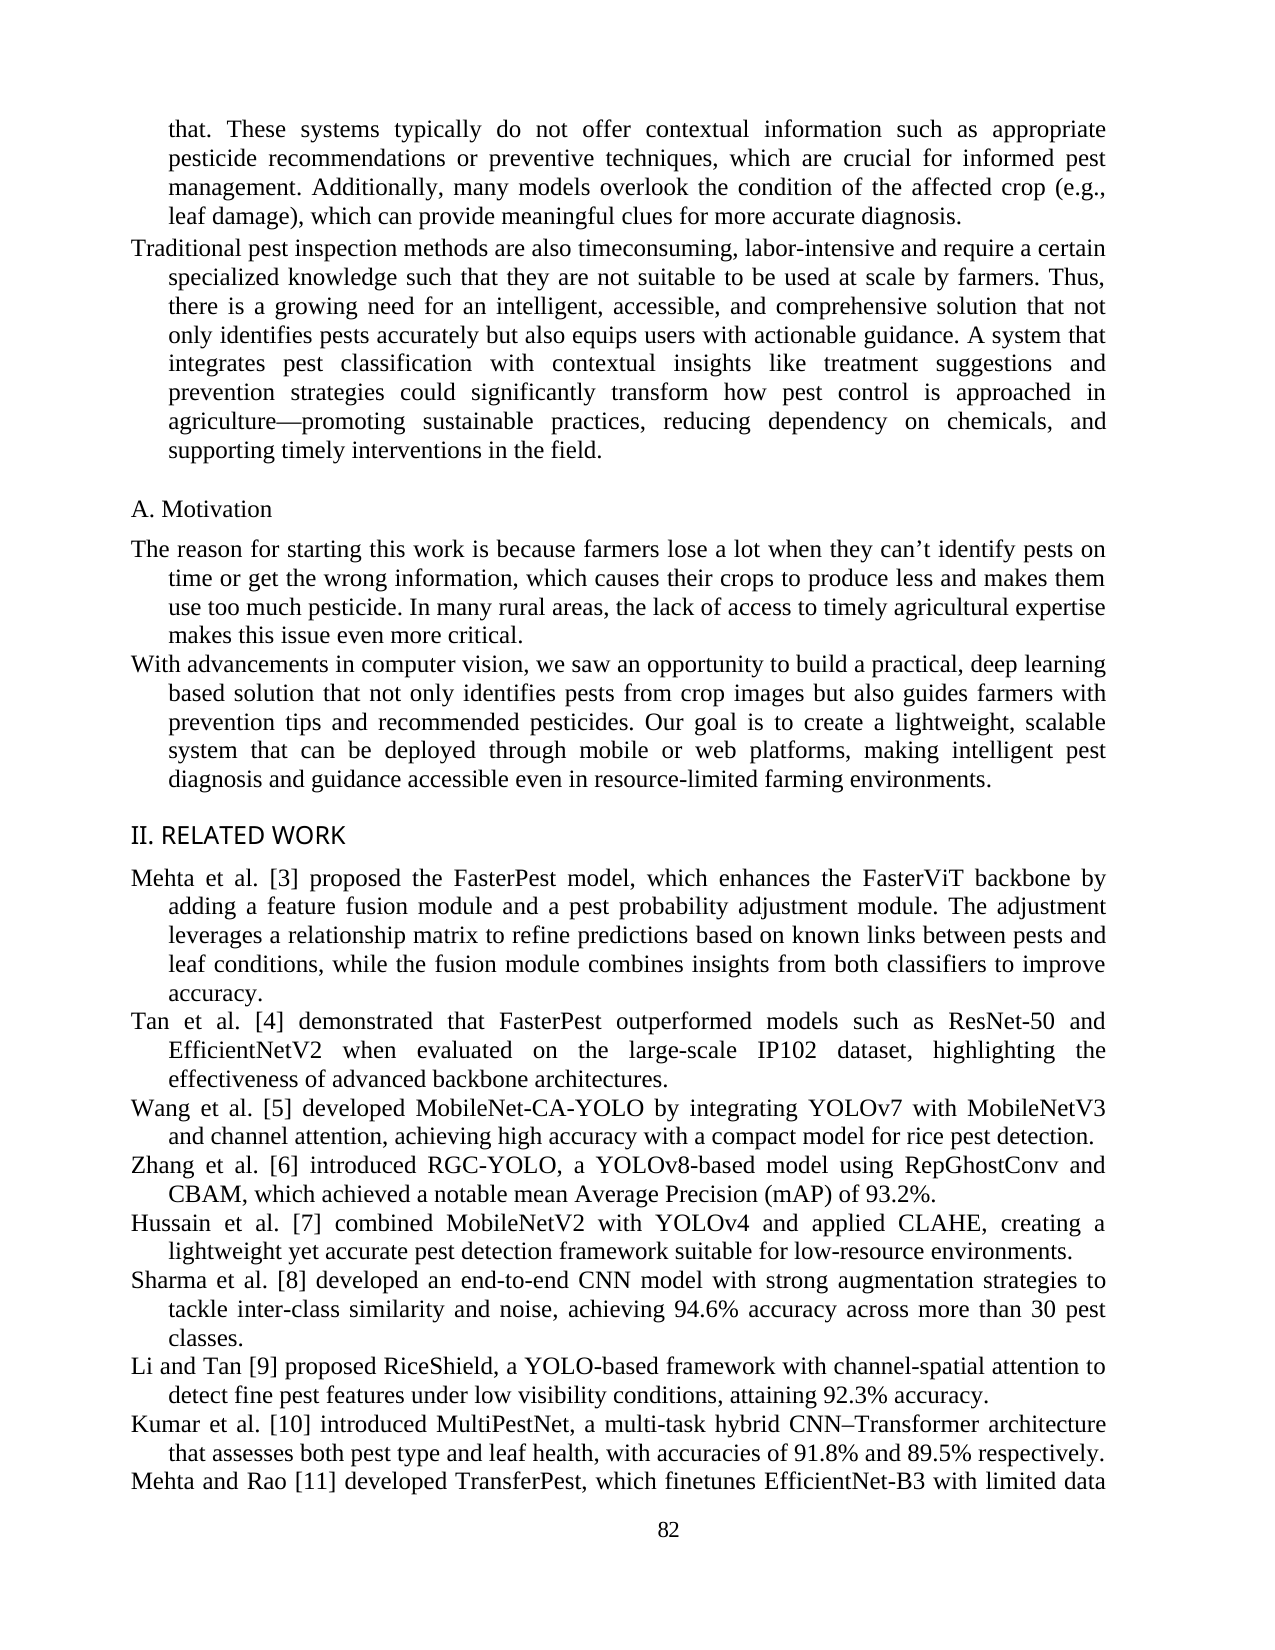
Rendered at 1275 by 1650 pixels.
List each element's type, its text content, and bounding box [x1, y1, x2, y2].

subtitle II. RELATED WORK [131, 817, 1107, 851]
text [131, 1466, 1107, 1495]
text With advancements in computer vision, we saw an opportunity to build a practical, deep learning based solution that not only identifies pests from crop images but also guides farmers with prevention tips and recommended pesticides. Our goal is to create a lightweight, scalable system that can be deployed through mobile or web platforms, making intelligent pest diagnosis and guidance accessible even in resource-limited farming environments. [131, 649, 1107, 793]
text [131, 114, 1107, 229]
text Kumar et al. [10] introduced MultiPestNet, a multi-task hybrid CNN–Transformer architecture that assesses both pest type and leaf health, with accuracies of 91.8% and 89.5% respectively. [131, 1409, 1107, 1466]
text Zhang et al. [6] introduced RGC-YOLO, a YOLOv8-based model using RepGhostConv and CBAM, which achieved a notable mean Average Precision (mAP) of 93.2%. [131, 1150, 1107, 1208]
text Mehta et al. [3] proposed the FasterPest model, which enhances the FasterViT backbone by adding a feature fusion module and a pest probability adjustment module. The adjustment leverages a relationship matrix to refine predictions based on known links between pests and leaf conditions, while the fusion module combines insights from both classifiers to improve accuracy. [131, 863, 1107, 1006]
text The reason for starting this work is because farmers lose a lot when they can’t identify pests on time or get the wrong information, which causes their crops to produce less and makes them use too much pesticide. In many rural areas, the lack of access to timely agricultural expertise makes this issue even more critical. [131, 534, 1107, 649]
text Tan et al. [4] demonstrated that FasterPest outperformed models such as ResNet-50 and EfficientNetV2 when evaluated on the large-scale IP102 dataset, highlighting the effectiveness of advanced backbone architectures. [131, 1006, 1107, 1093]
subtitle A. Motivation [131, 494, 1107, 523]
text Traditional pest inspection methods are also timeconsuming, labor-intensive and require a certain specialized knowledge such that they are not suitable to be used at scale by farmers. Thus, there is a growing need for an intelligent, accessible, and comprehensive solution that not only identifies pests accurately but also equips users with actionable guidance. A system that integrates pest classification with contextual insights like treatment suggestions and prevention strategies could significantly transform how pest control is approached in agriculture—promoting sustainable practices, reducing dependency on chemicals, and supporting timely interventions in the field. [131, 233, 1107, 463]
text Sharma et al. [8] developed an end-to-end CNN model with strong augmentation strategies to tackle inter-class similarity and noise, achieving 94.6% accuracy across more than 30 pest classes. [131, 1265, 1107, 1351]
text Wang et al. [5] developed MobileNet-CA-YOLO by integrating YOLOv7 with MobileNetV3 and channel attention, achieving high accuracy with a compact model for rice pest detection. [131, 1093, 1107, 1150]
text Li and Tan [9] proposed RiceShield, a YOLO-based framework with channel-spatial attention to detect fine pest features under low visibility conditions, attaining 92.3% accuracy. [131, 1351, 1107, 1409]
text Hussain et al. [7] combined MobileNetV2 with YOLOv4 and applied CLAHE, creating a lightweight yet accurate pest detection framework suitable for low-resource environments. [131, 1208, 1107, 1265]
